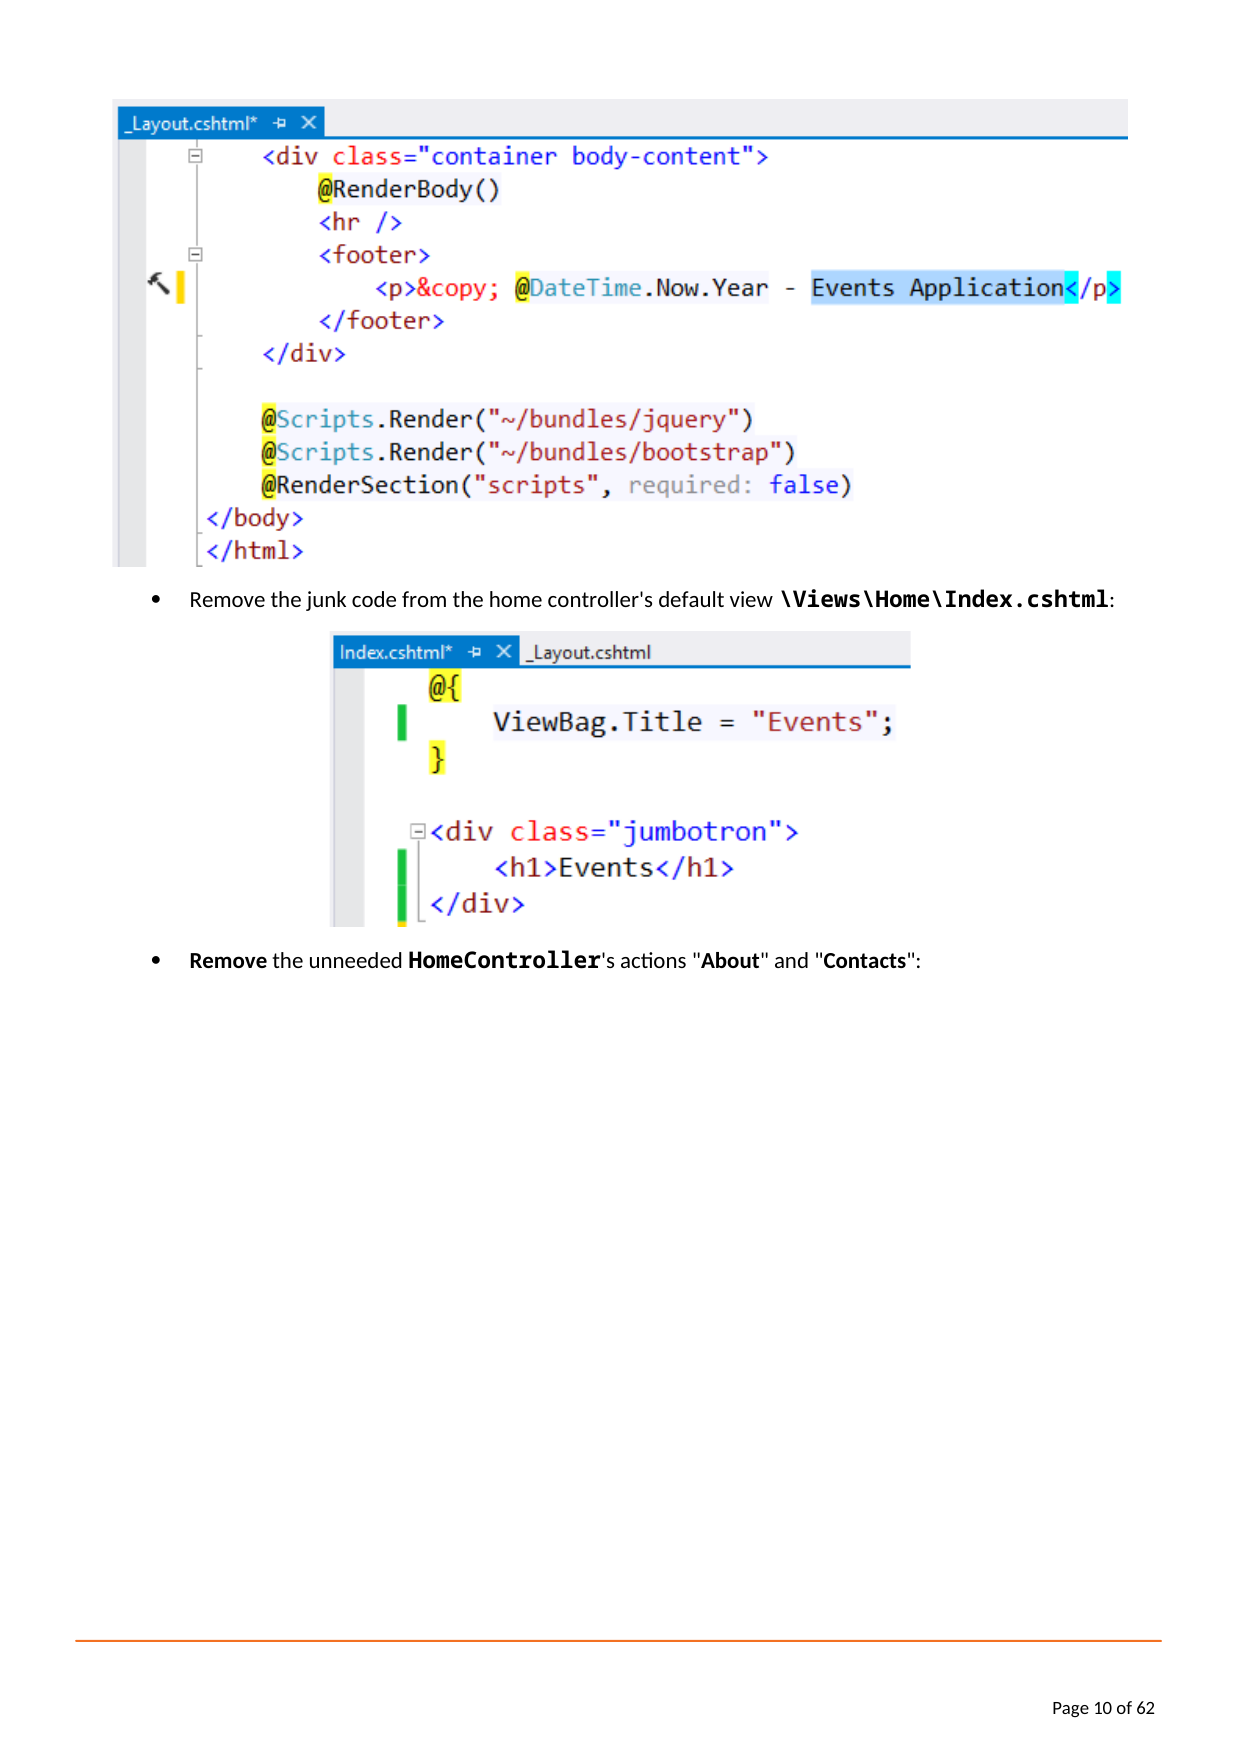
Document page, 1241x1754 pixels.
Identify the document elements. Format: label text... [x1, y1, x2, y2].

picture [112, 99, 1128, 567]
picture [329, 631, 911, 927]
list Remove the unneeded HomeController's actions "About" and "Contacts": [152, 944, 1163, 975]
list Remove the junk code from the home controller's default view \Views\Home\Index.cshtml: [152, 583, 1163, 614]
